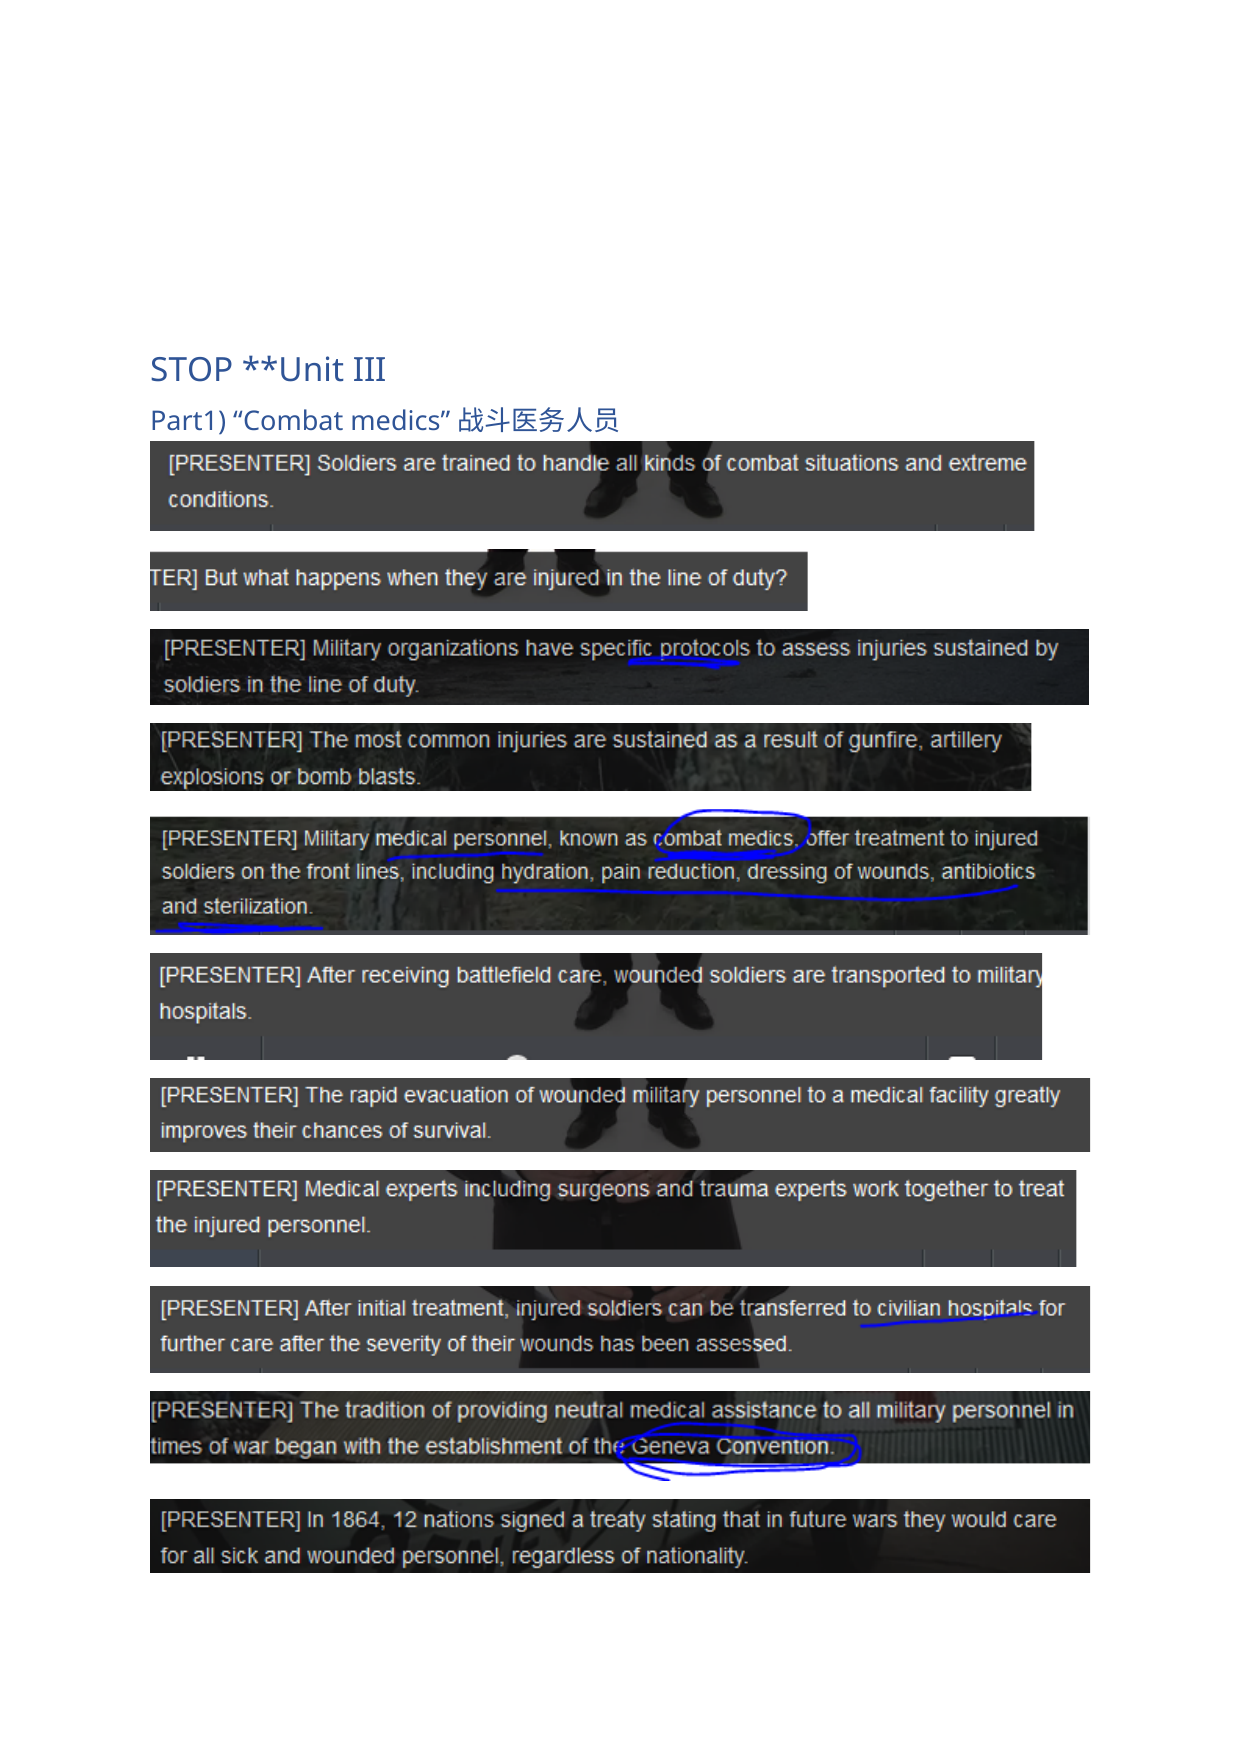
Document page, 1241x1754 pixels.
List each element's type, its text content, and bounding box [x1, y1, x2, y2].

picture [150, 441, 1035, 531]
picture [150, 629, 1089, 705]
subtitle STOP **Unit III [150, 346, 1090, 391]
picture [150, 1499, 1091, 1573]
picture [150, 549, 808, 611]
picture [150, 1391, 1091, 1481]
picture [150, 953, 1043, 1060]
picture [150, 723, 1032, 791]
picture [150, 809, 1091, 935]
picture [150, 1286, 1091, 1373]
subtitle Part1) “Combat medics” 战斗医务人员 [150, 399, 1090, 438]
picture [150, 1170, 1077, 1267]
picture [150, 1078, 1091, 1152]
